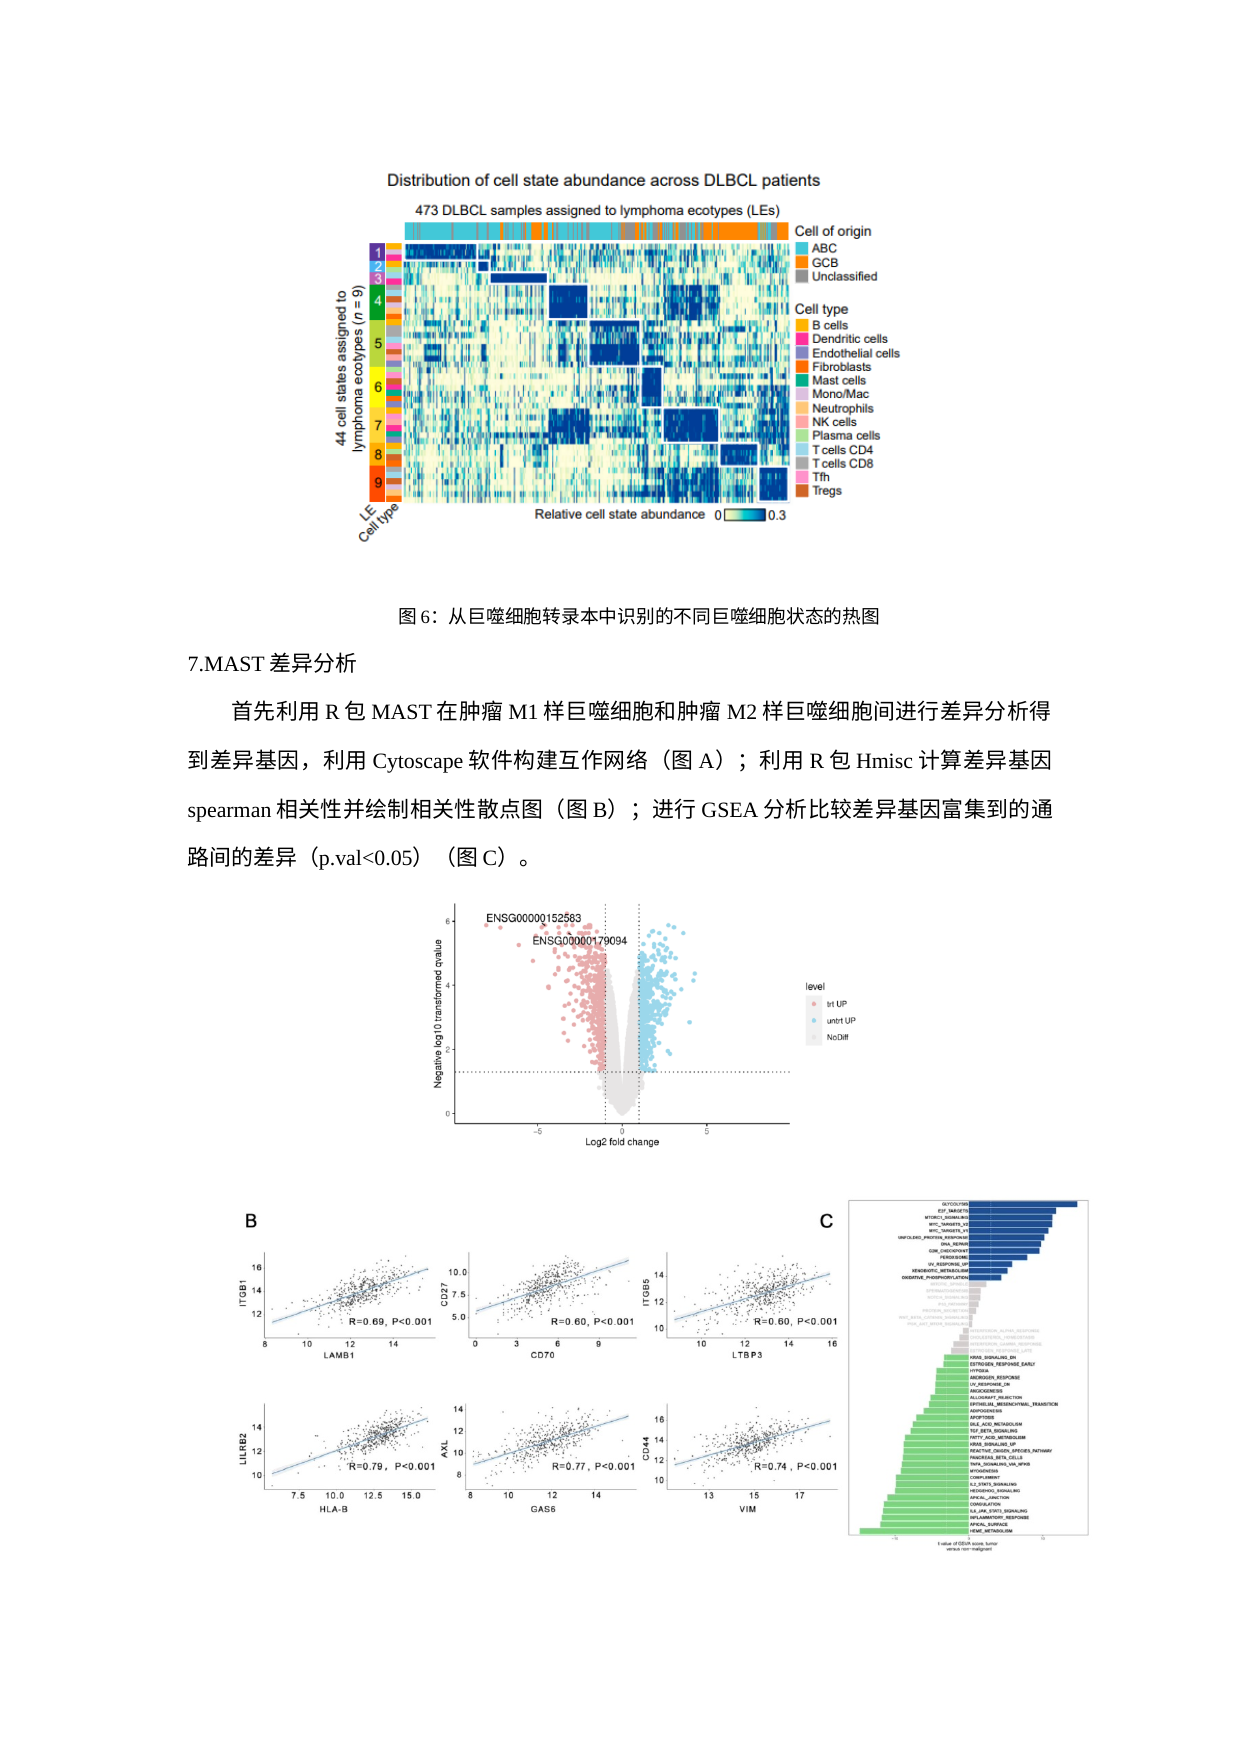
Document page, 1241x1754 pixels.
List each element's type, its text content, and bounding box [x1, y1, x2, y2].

text 图6：从巨噬细胞转录本中识别的不同巨噬细胞状态的热图 [187, 599, 1053, 632]
text 7.MAST差异分析 [187, 645, 1053, 678]
picture [327, 162, 914, 554]
text 首先利用R包MAST在肿瘤M1样巨噬细胞和肿瘤M2样巨噬细胞间进行差异分析得到差异基因，利用Cytoscape软件构建互作网络（图A）；利用R包Hmisc计算差异基因spearman相关性并绘制相关性散点图（图B）；进行GSEA分析比较差异基因富集到的通路间的差异（p.val<0.05）（图C）。 [187, 694, 1053, 872]
picture [231, 1195, 1097, 1559]
picture [418, 888, 866, 1150]
